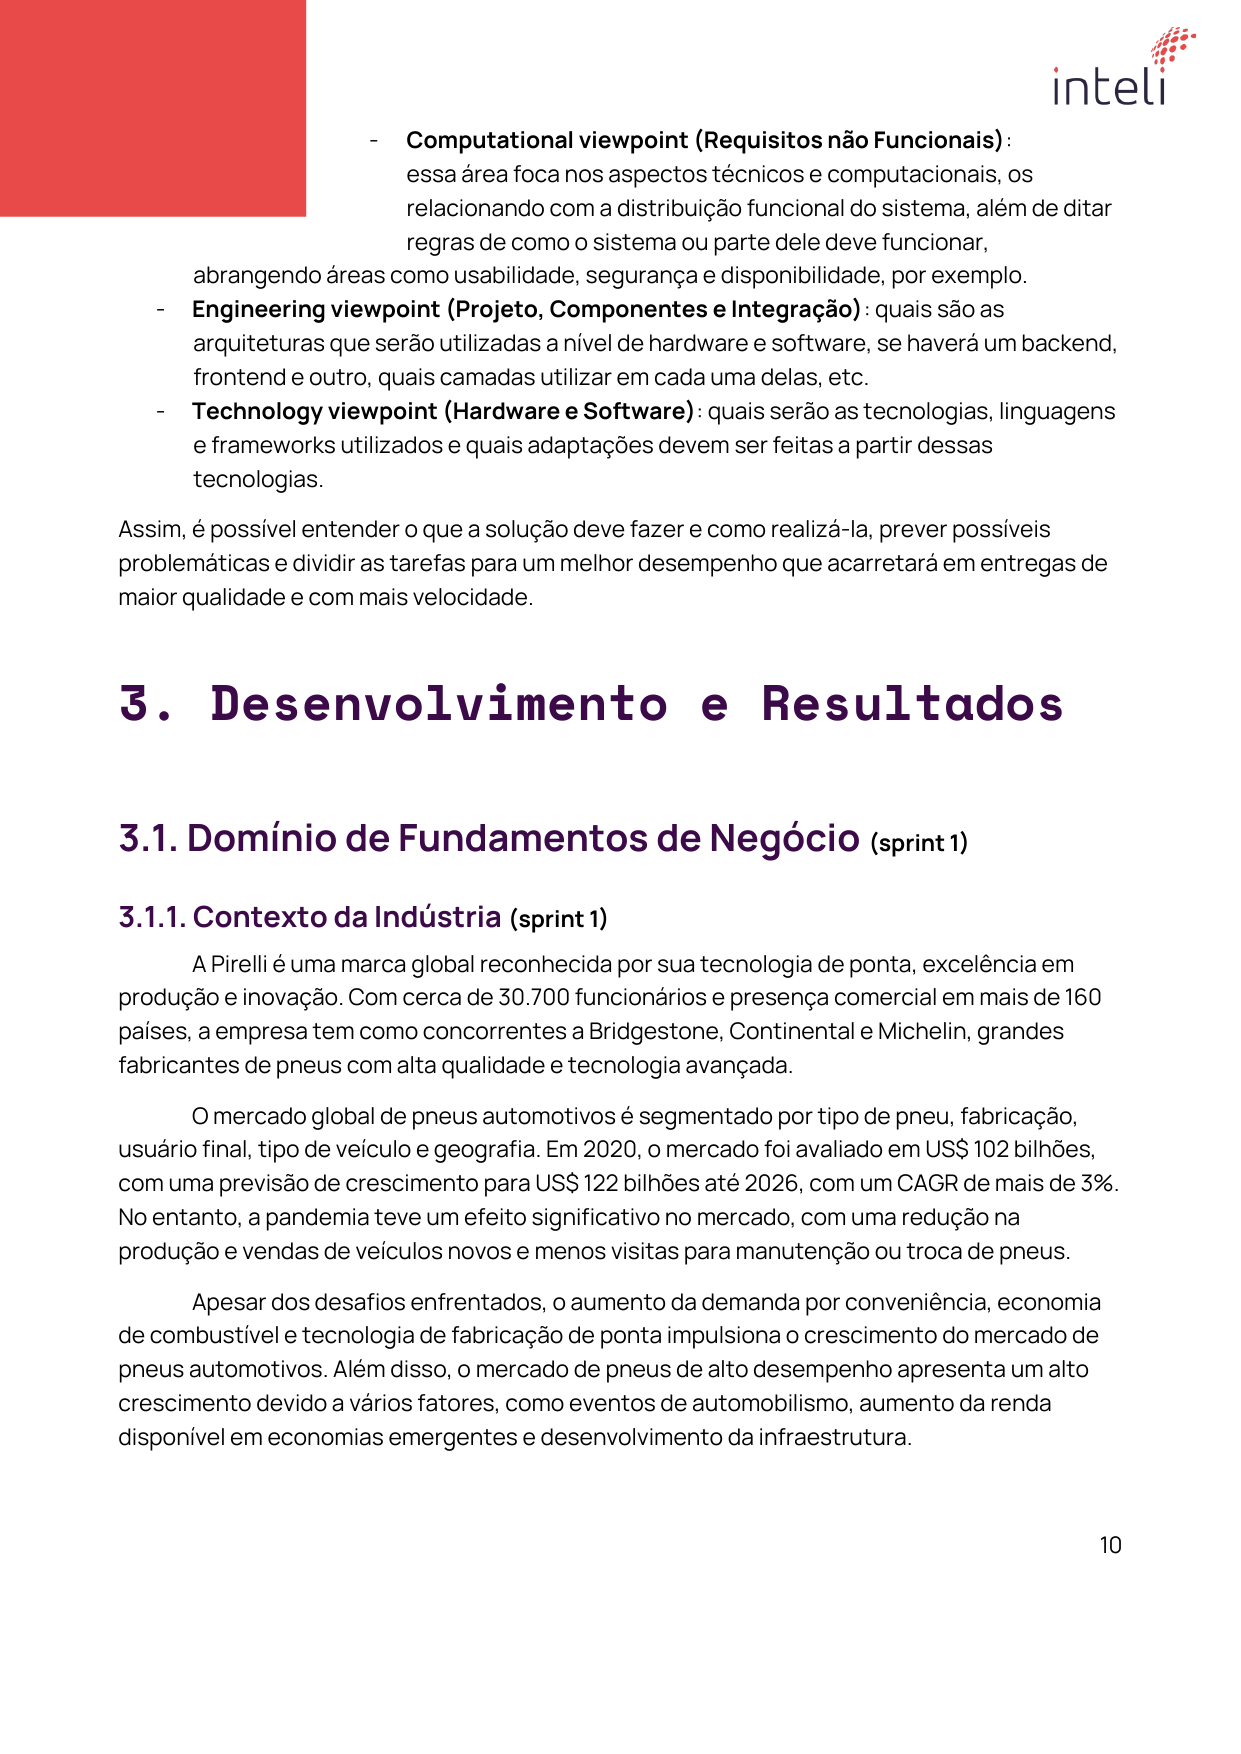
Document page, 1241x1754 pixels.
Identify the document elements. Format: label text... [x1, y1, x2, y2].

list Technology viewpoint (Hardware e Software): quais serão as tecnologias, linguagens e frameworks utilizados e quais adaptações devem ser feitas a partir dessas tecnologias. [156, 395, 1122, 494]
text O mercado global de pneus automotivos é segmentado por tipo de pneu, fabricação, usuário final, tipo de veículo e geografia. Em 2020, o mercado foi avaliado em US$ 102 bilhões, com uma previsão de crescimento para US$ 122 bilhões até 2026, com um CAGR de mais de 3%. No entanto, a pandemia teve um efeito significativo no mercado, com uma redução na produção e vendas de veículos novos e menos visitas para manutenção ou troca de pneus. [118, 1099, 1122, 1266]
text Apesar dos desafios enfrentados, o aumento da demanda por conveniência, economia de combustível e tecnologia de fabricação de ponta impulsiona o crescimento do mercado de pneus automotivos. Além disso, o mercado de pneus de alto desempenho apresenta um alto crescimento devido a vários fatores, como eventos de automobilismo, aumento da renda disponível em economias emergentes e desenvolvimento da infraestrutura. [118, 1286, 1122, 1452]
picture [1054, 27, 1197, 105]
list Computational viewpoint (Requisitos não Funcionais): essa área foca nos aspectos técnicos e computacionais, os relacionando com a distribuição funcional do sistema, além de ditar regras de como o sistema ou parte dele deve funcionar, abrangendo áreas como usabilidade, segurança e disponibilidade, por exemplo. [156, 124, 1122, 291]
text 3.1.1. Contexto da Indústria (sprint 1) [118, 896, 1122, 936]
text Assim, é possível entender o que a solução deve fazer e como realizá-la, prever possíveis problemáticas e dividir as tarefas para um melhor desempenho que acarretará em entregas de maior qualidade e com mais velocidade. [118, 513, 1122, 612]
text A Pirelli é uma marca global reconhecida por sua tecnologia de ponta, excelência em produção e inovação. Com cerca de 30.700 funcionários e presença comercial em mais de 160 países, a empresa tem como concorrentes a Bridgestone, Continental e Michelin, grandes fabricantes de pneus com alta qualidade e tecnologia avançada. [118, 947, 1122, 1080]
text 3.1. Domínio de Fundamentos de Negócio (sprint 1) [118, 812, 1122, 863]
picture [0, 0, 307, 217]
text 3. Desenvolvimento e Resultados [118, 664, 1122, 739]
list Engineering viewpoint (Projeto, Componentes e Integração): quais são as arquiteturas que serão utilizadas a nível de hardware e software, se haverá um backend, frontend e outro, quais camadas utilizar em cada uma delas, etc. [156, 293, 1122, 392]
